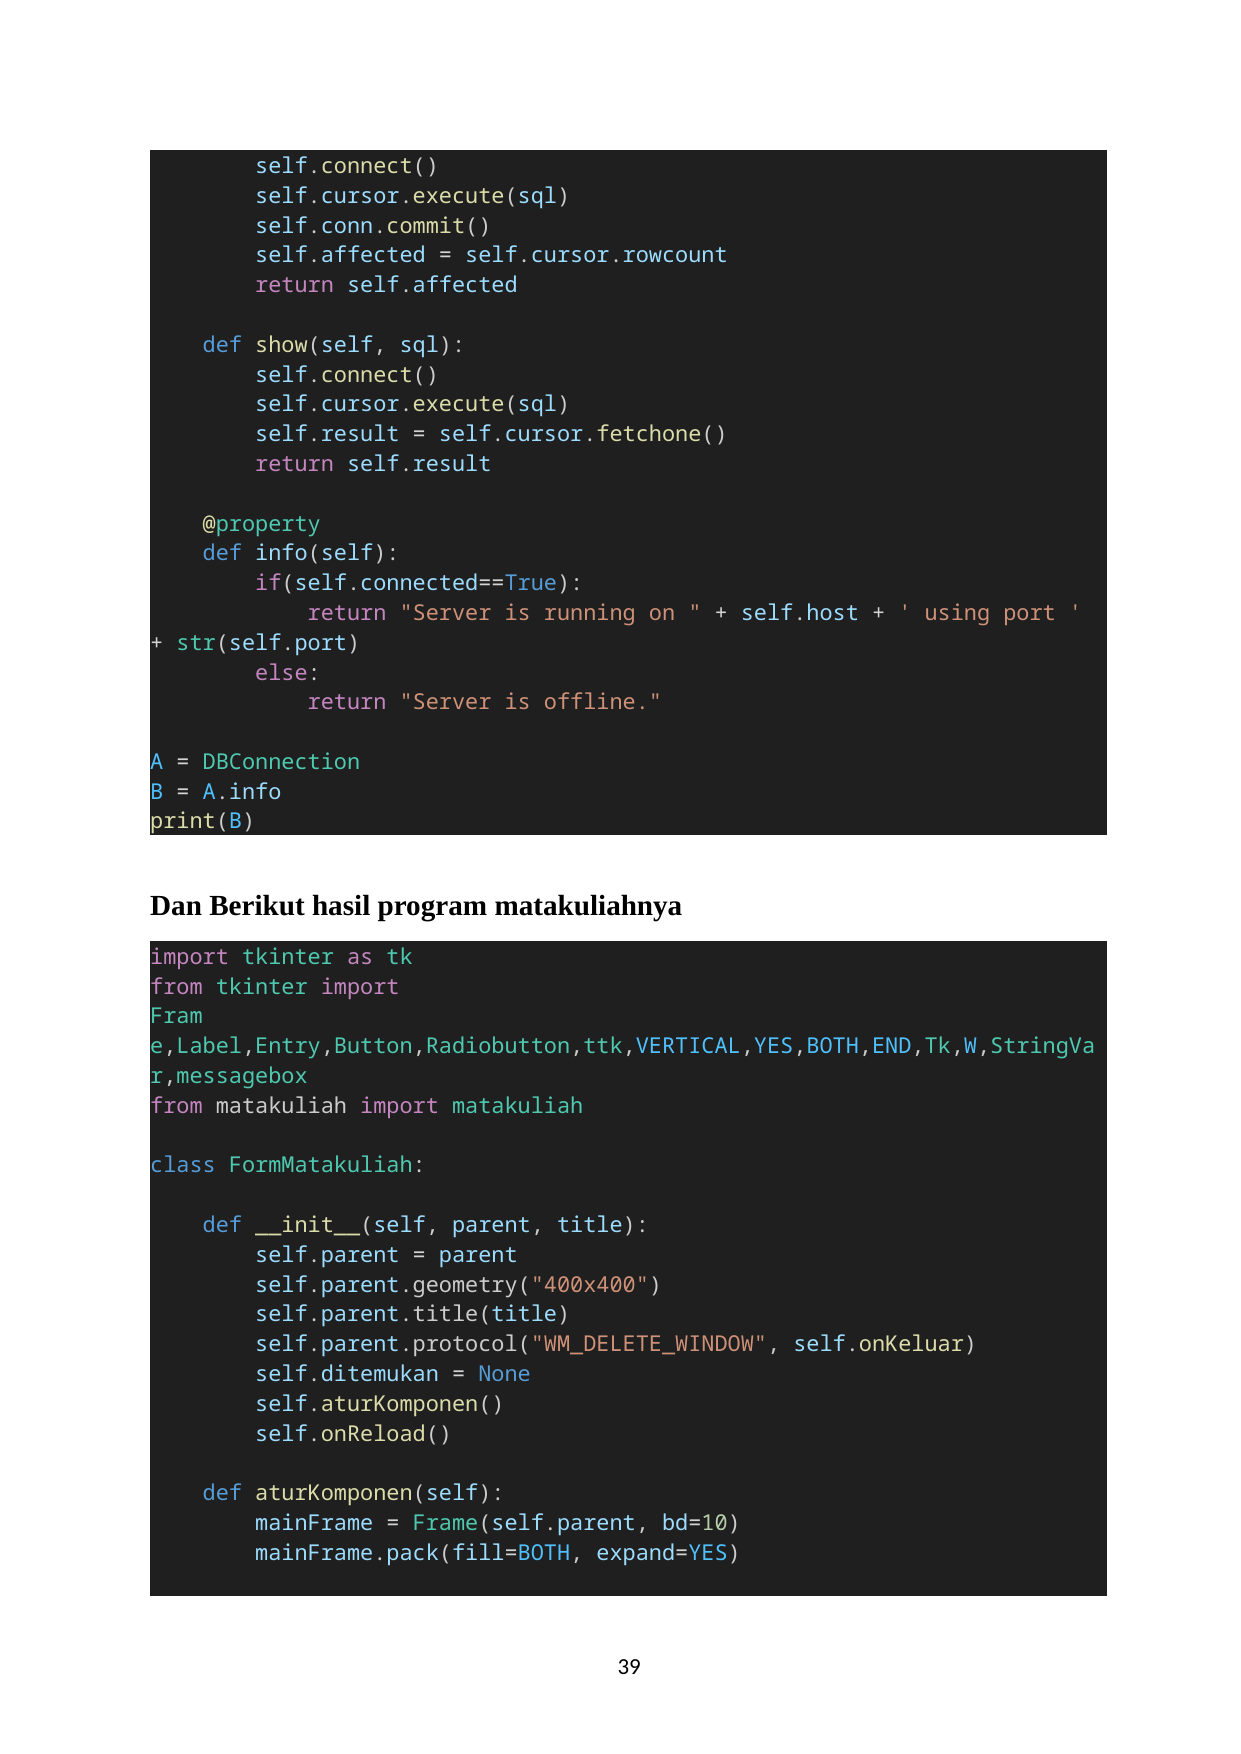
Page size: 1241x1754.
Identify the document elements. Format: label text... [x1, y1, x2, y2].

text return self.result [150, 448, 1107, 478]
text self.parent.geometry("400x400") [150, 1268, 1107, 1298]
text import tkinter as tk [150, 941, 1107, 971]
text Dan Berikut hasil program matakuliahnya [150, 888, 1107, 922]
text self.parent.protocol("WM_DELETE_WINDOW", self.onKeluar) [150, 1328, 1107, 1358]
text self.parent = parent [150, 1239, 1107, 1268]
text return self.affected [150, 269, 1107, 299]
text self.aturKomponen() [150, 1388, 1107, 1417]
text @property [150, 507, 1107, 537]
text self.affected = self.cursor.rowcount [150, 239, 1107, 269]
text self.ditemukan = None [150, 1358, 1107, 1388]
text mainFrame.pack(fill=BOTH, expand=YES) [150, 1537, 1107, 1566]
text def info(self): [150, 537, 1107, 567]
text def aturKomponen(self): [150, 1477, 1107, 1507]
text print(B) [150, 805, 1107, 835]
text class FormMatakuliah: [150, 1149, 1107, 1179]
text mainFrame = Frame(self.parent, bd=10) [150, 1507, 1107, 1537]
text A = DBConnection [150, 746, 1107, 776]
text def __init__(self, parent, title): [150, 1209, 1107, 1239]
text self.connect() [150, 150, 1107, 180]
text self.result = self.cursor.fetchone() [150, 418, 1107, 448]
text def show(self, sql): [150, 329, 1107, 358]
text self.parent.title(title) [150, 1298, 1107, 1328]
text self.connect() [150, 358, 1107, 388]
text return "Server is offline." [150, 686, 1107, 716]
text from matakuliah import matakuliah [150, 1090, 1107, 1119]
text return "Server is running on " + self.host + ' using port ' + str(self.port) [150, 597, 1107, 656]
text self.cursor.execute(sql) [150, 180, 1107, 209]
text self.onReload() [150, 1417, 1107, 1447]
text self.cursor.execute(sql) [150, 388, 1107, 418]
text self.conn.commit() [150, 209, 1107, 239]
text B = A.info [150, 776, 1107, 805]
text else: [150, 656, 1107, 686]
text from tkinter import Frame,Label,Entry,Button,Radiobutton,ttk,VERTICAL,YES,BOTH,END,Tk,W,StringVar,messagebox [150, 971, 1107, 1090]
text if(self.connected==True): [150, 567, 1107, 597]
